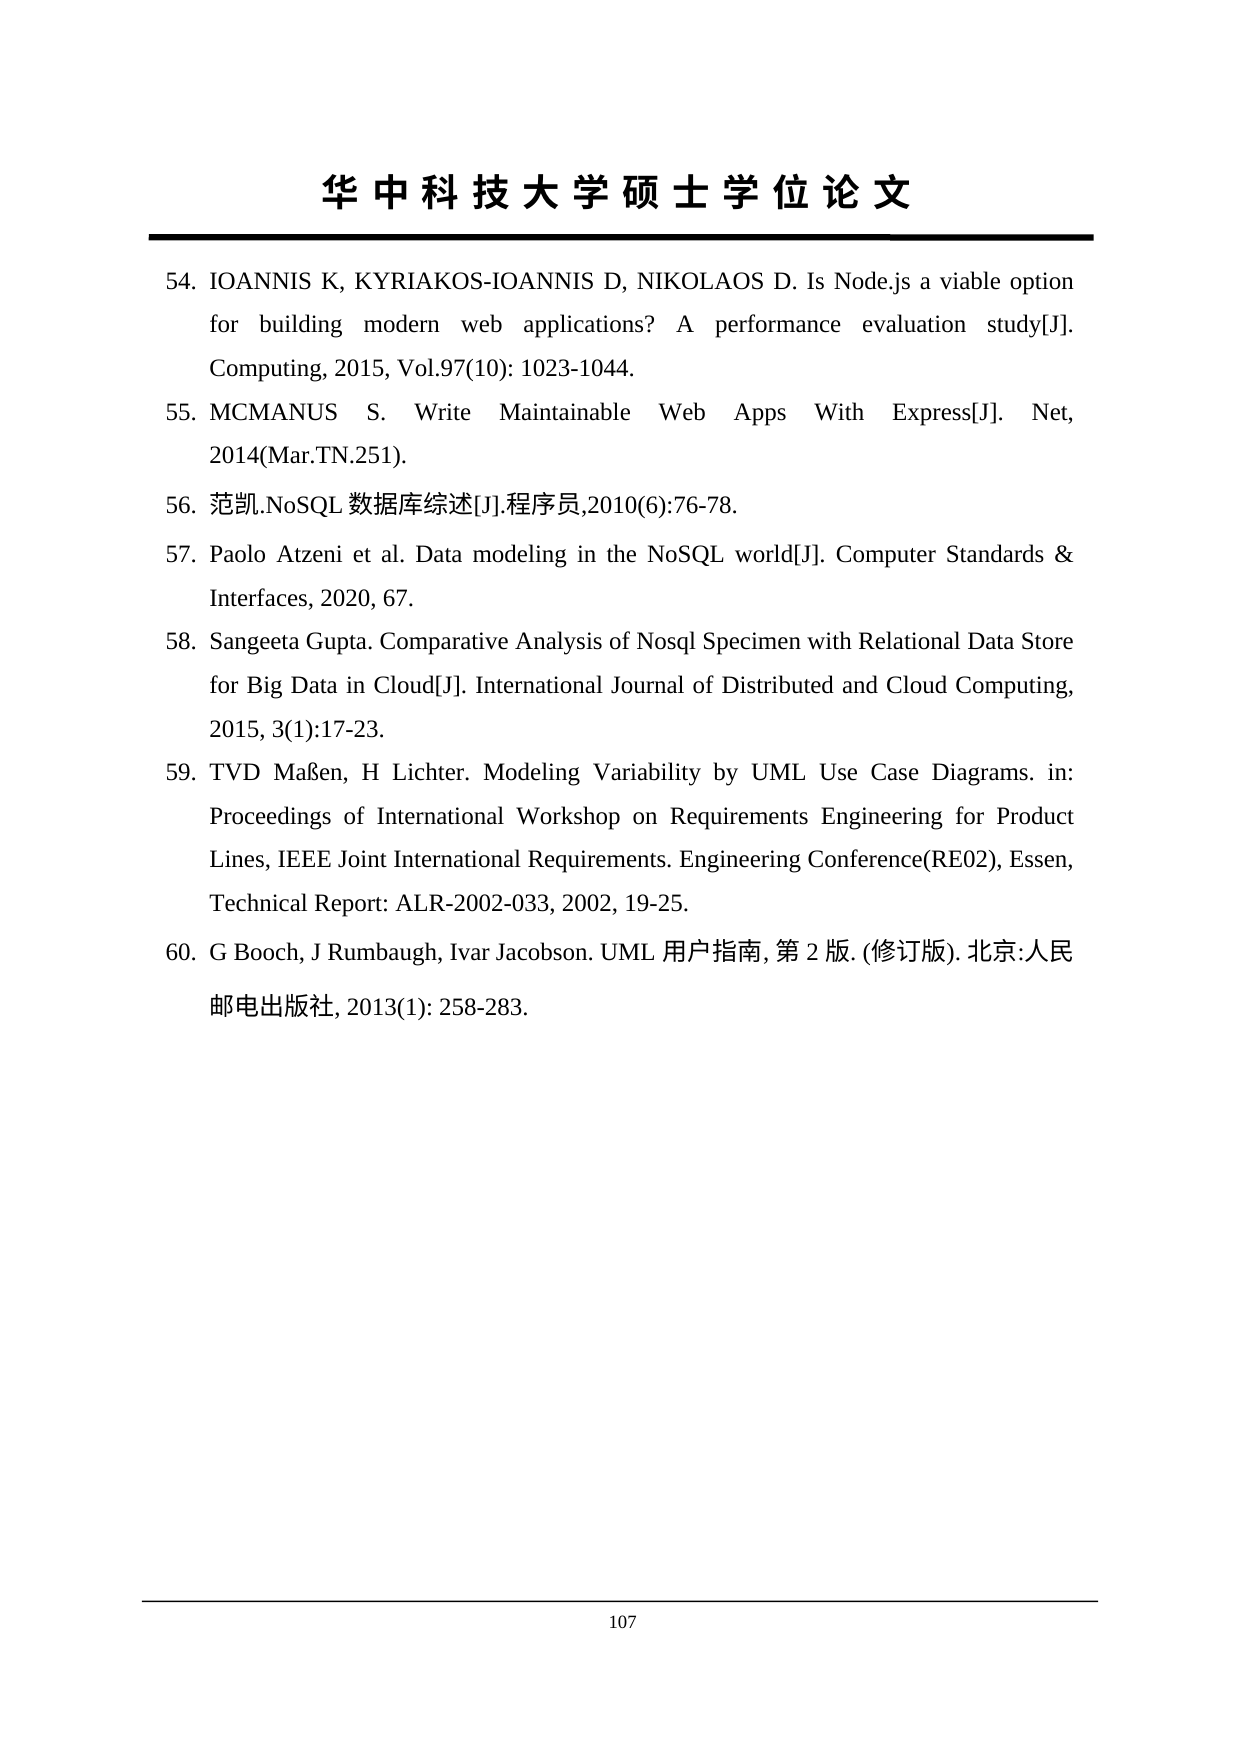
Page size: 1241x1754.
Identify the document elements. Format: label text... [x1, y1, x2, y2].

list TVD Maßen, H Lichter. Modeling Variability by UML Use Case Diagrams. in: Proceedings of International Workshop on Requirements Engineering for Product Lines, IEEE Joint International Requirements. Engineering Conference(RE02), Essen, Technical Report: ALR-2002-033, 2002, 19-25. [165, 757, 1075, 917]
list IOANNIS K, KYRIAKOS-IOANNIS D, NIKOLAOS D. Is Node.js a viable option for building modern web applications? A performance evaluation study[J]. Computing, 2015, Vol.97(10): 1023-1044. [165, 266, 1075, 382]
list Paolo Atzeni et al. Data modeling in the NoSQL world[J]. Computer Standards & Interfaces, 2020, 67. [165, 539, 1075, 611]
list 范凯.NoSQL数据库综述[J].程序员,2010(6):76-78. [165, 484, 1075, 520]
list MCMANUS S. Write Maintainable Web Apps With Express[J]. Net, 2014(Mar.TN.251). [165, 397, 1075, 469]
list G Booch, J Rumbaugh, Ivar Jacobson. UML 用户指南, 第 2 版. (修订版). 北京:人民邮电出版社, 2013(1): 258-283. [165, 932, 1075, 1023]
list Sangeeta Gupta. Comparative Analysis of Nosql Specimen with Relational Data Store for Big Data in Cloud[J]. International Journal of Distributed and Cloud Computing, 2015, 3(1):17-23. [165, 626, 1075, 742]
